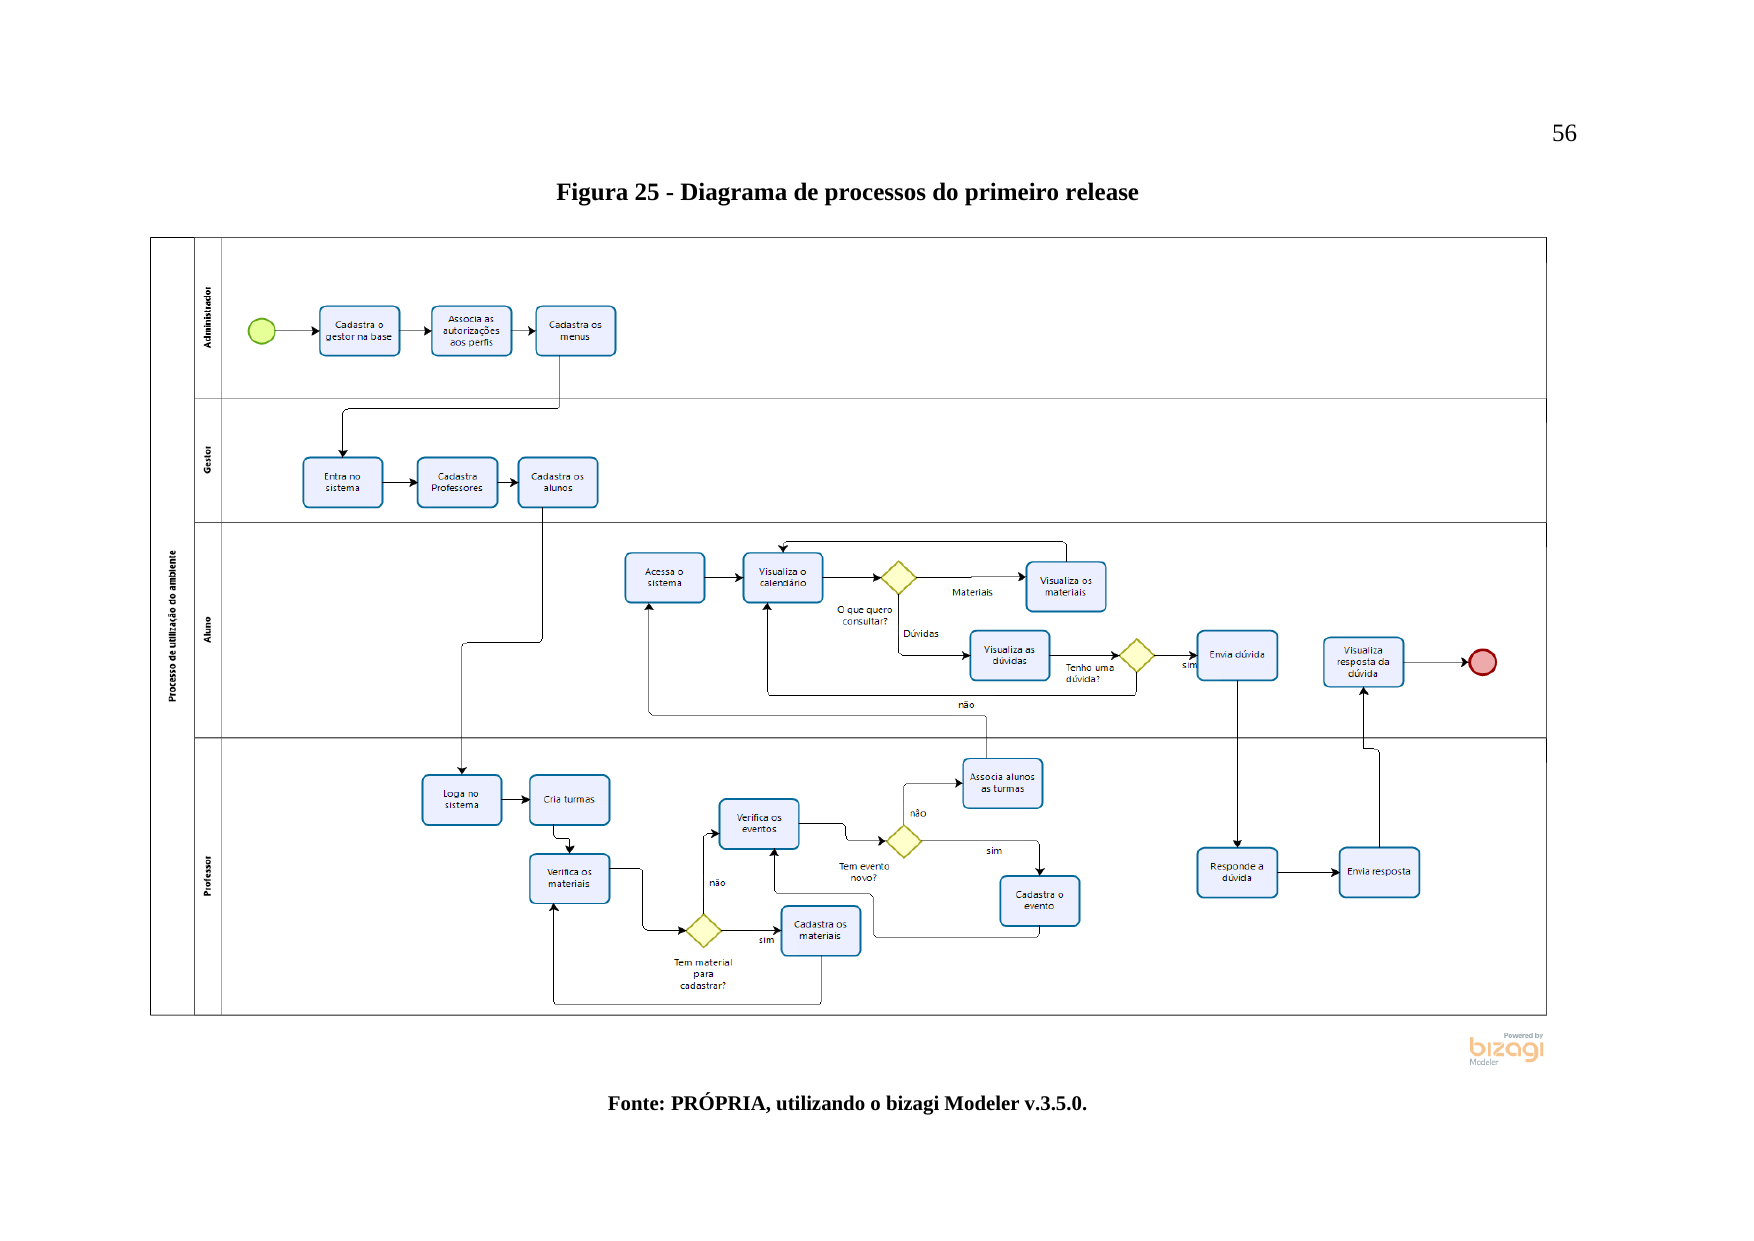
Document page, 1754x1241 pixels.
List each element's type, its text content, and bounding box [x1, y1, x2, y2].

picture [132, 220, 1563, 1091]
text Fonte: PRÓPRIA, utilizando o bizagi Modeler v.3.5.0. [118, 1091, 1577, 1115]
